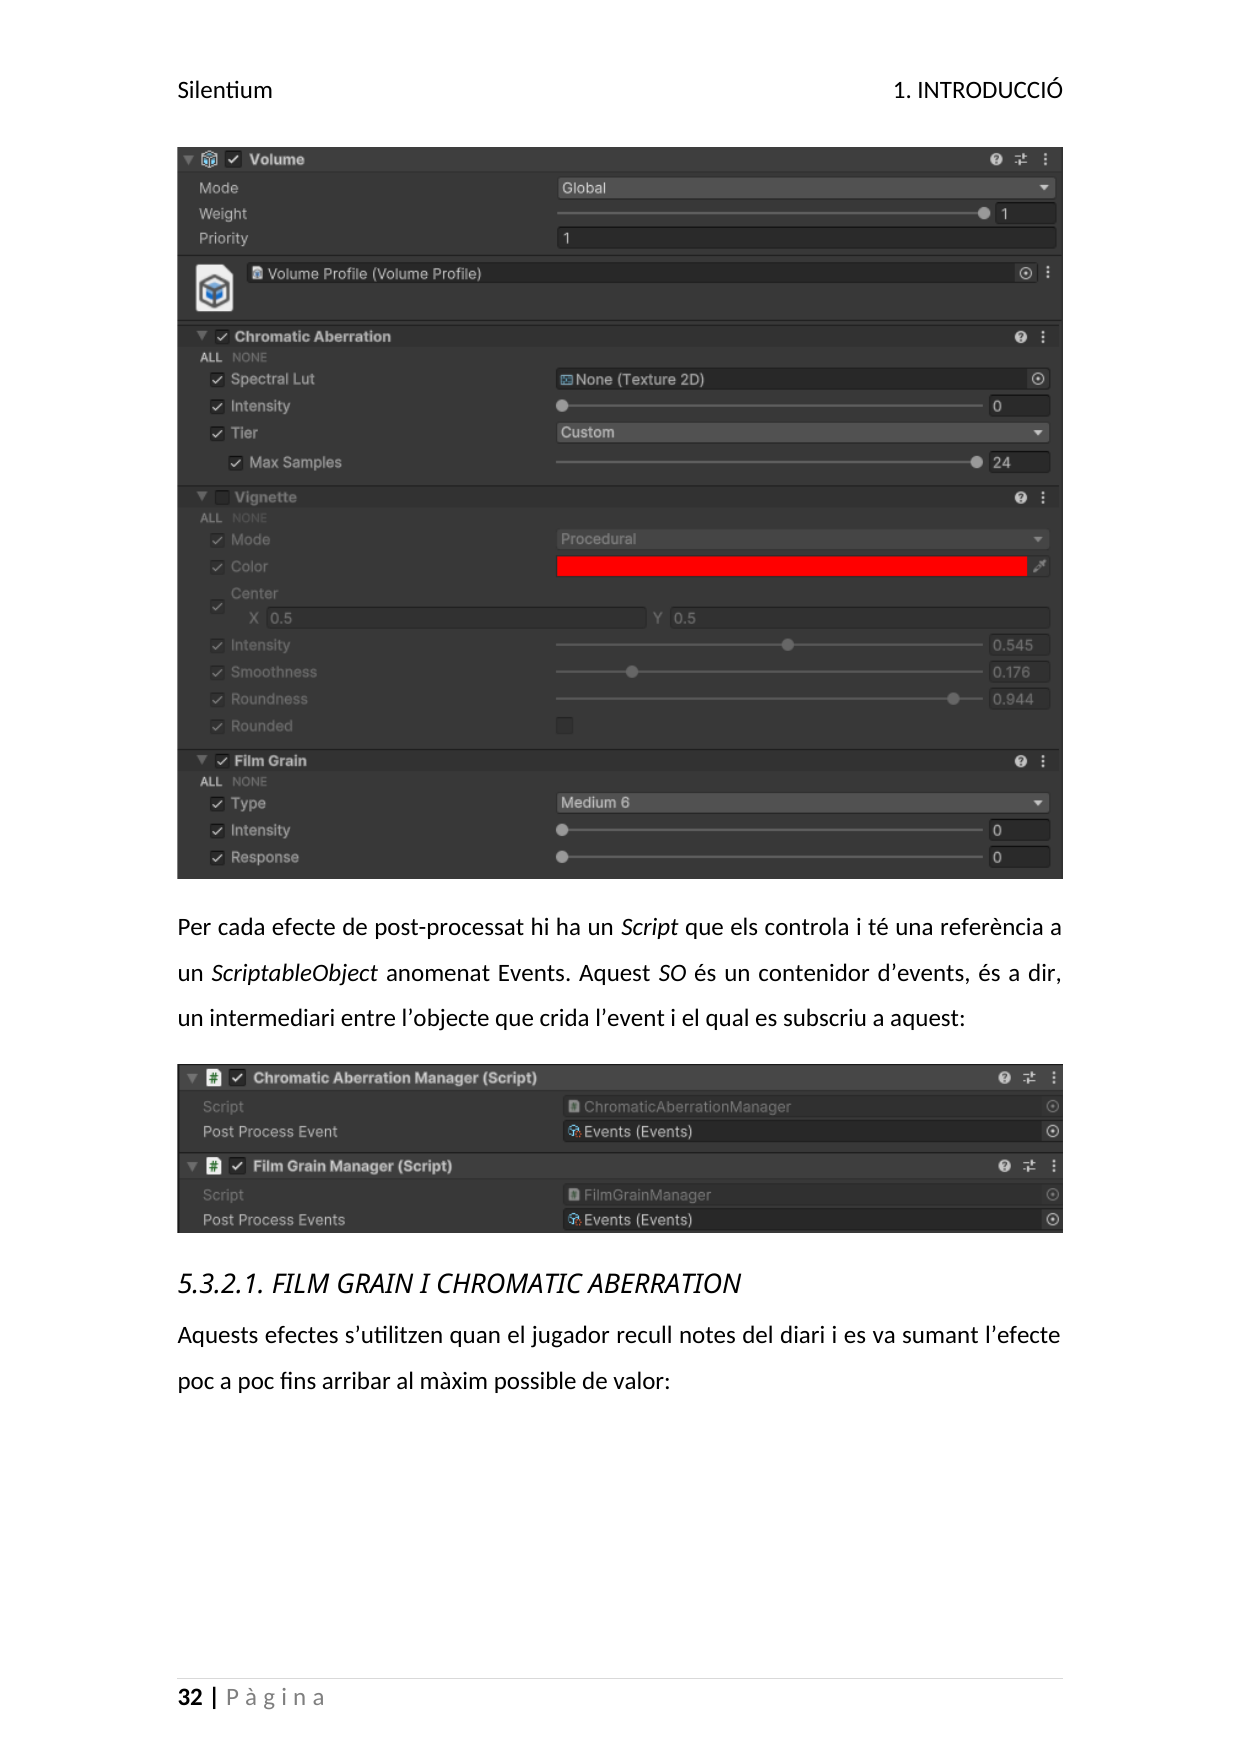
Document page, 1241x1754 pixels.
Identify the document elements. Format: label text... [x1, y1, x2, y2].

picture [177, 147, 1063, 879]
text Per cada efecte de post-processat hi ha un Script que els controla i té una referència a un ScriptableObject anomenat Events. Aquest SO és un contenidor d’events, és a dir, un intermediari entre l’objecte que crida l’event i el qual es subscriu a aquest: [177, 911, 1063, 1033]
text Aquests efectes s’utilitzen quan el jugador recull notes del diari i es va sumant l’efecte poc a poc fins arribar al màxim possible de valor: [177, 1319, 1063, 1396]
subtitle 5.3.2.1. FILM GRAIN I CHROMATIC ABERRATION [177, 1264, 1063, 1301]
picture [177, 1064, 1063, 1233]
